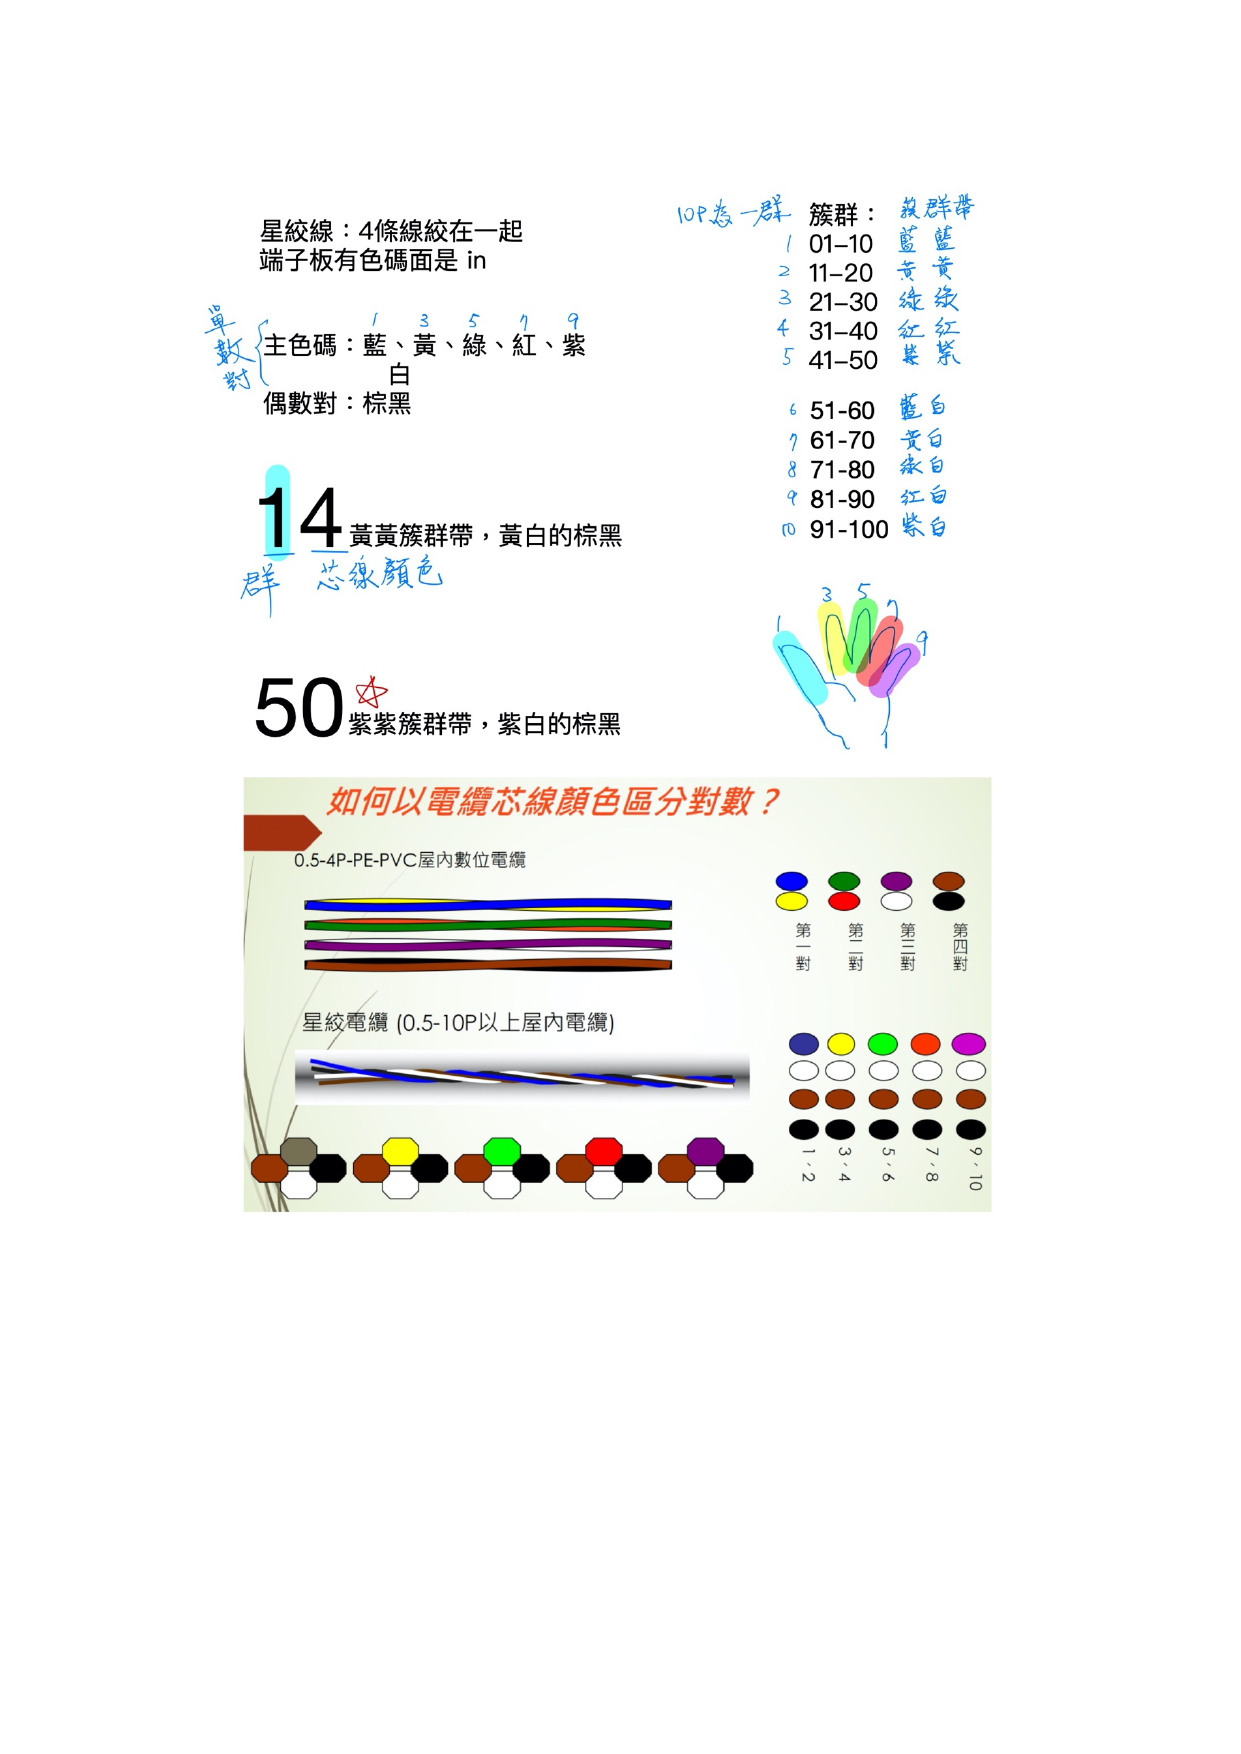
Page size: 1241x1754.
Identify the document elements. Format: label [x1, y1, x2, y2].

picture [187, 164, 1053, 1282]
